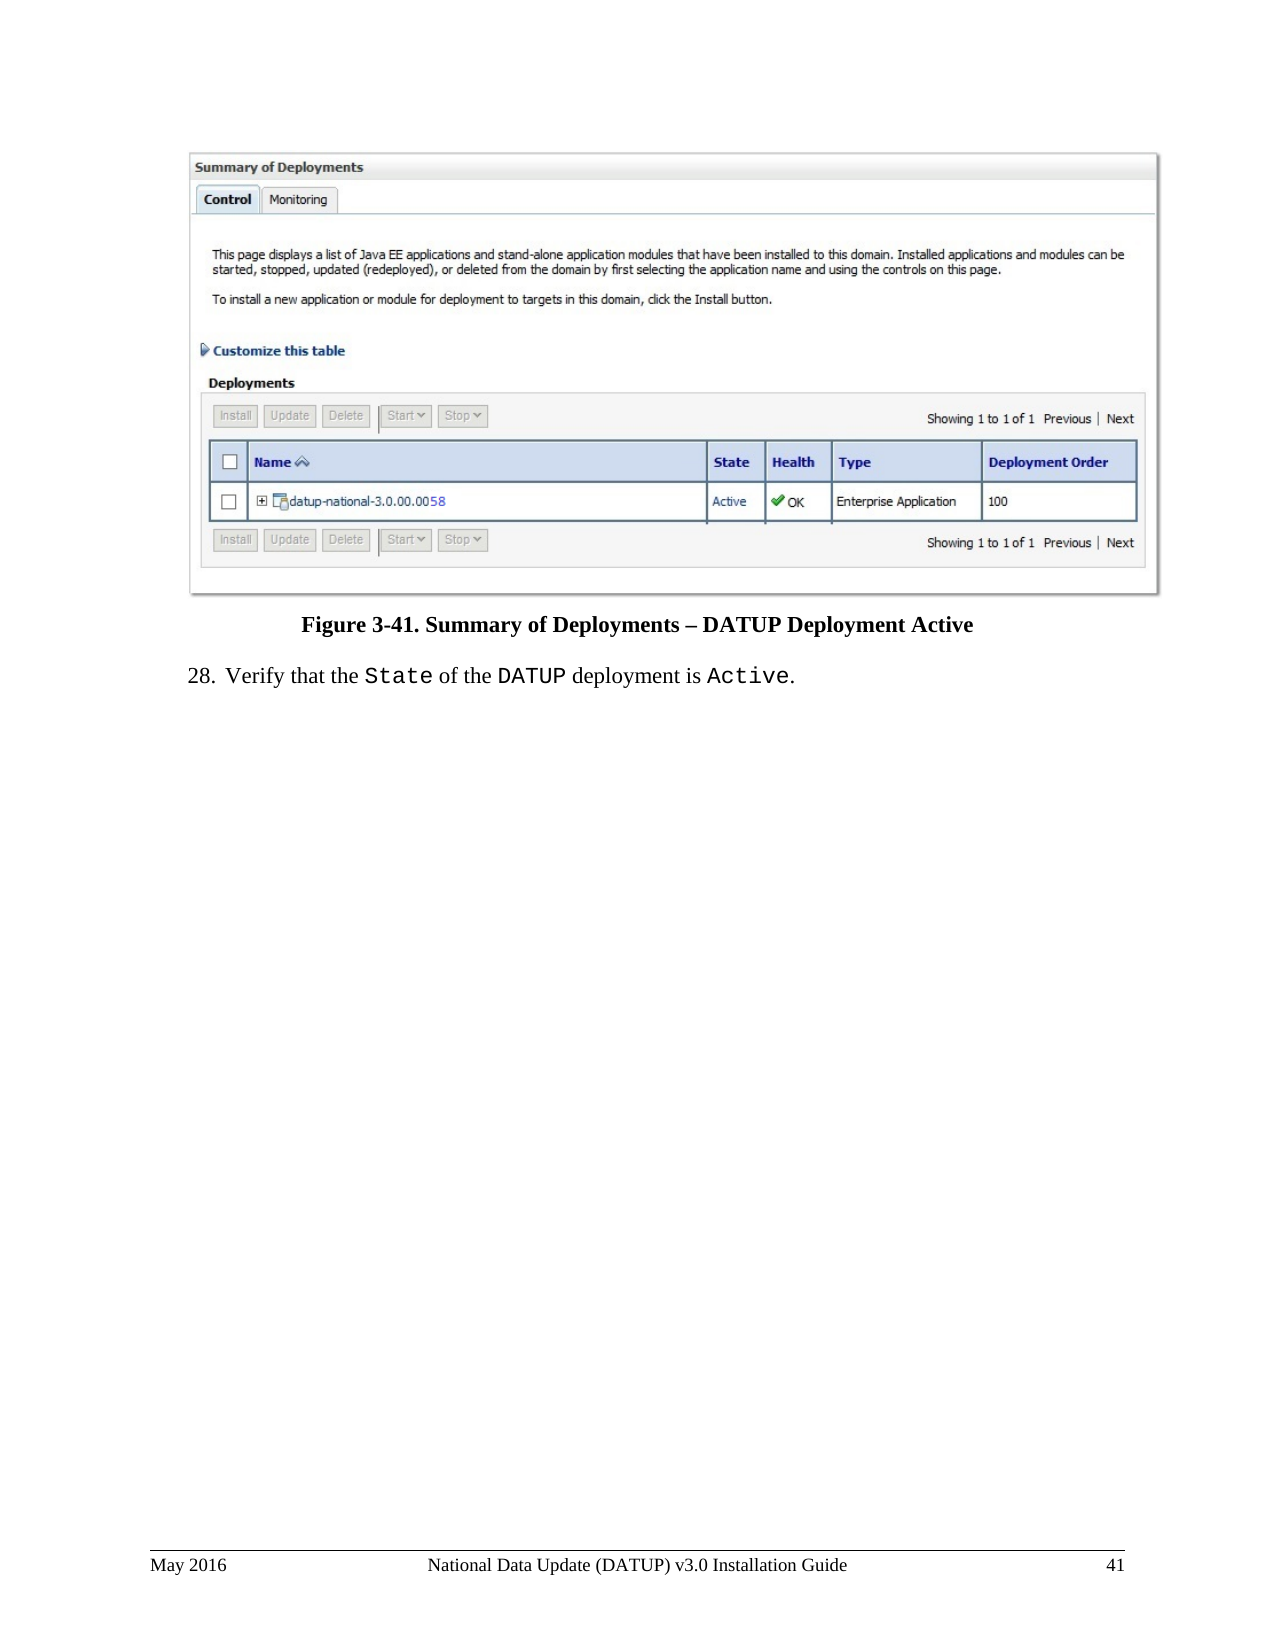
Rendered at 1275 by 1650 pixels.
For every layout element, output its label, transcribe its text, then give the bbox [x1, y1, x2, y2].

picture [187, 150, 1163, 599]
list Verify that the State of the DATUP deployment is Active. [187, 663, 1125, 691]
